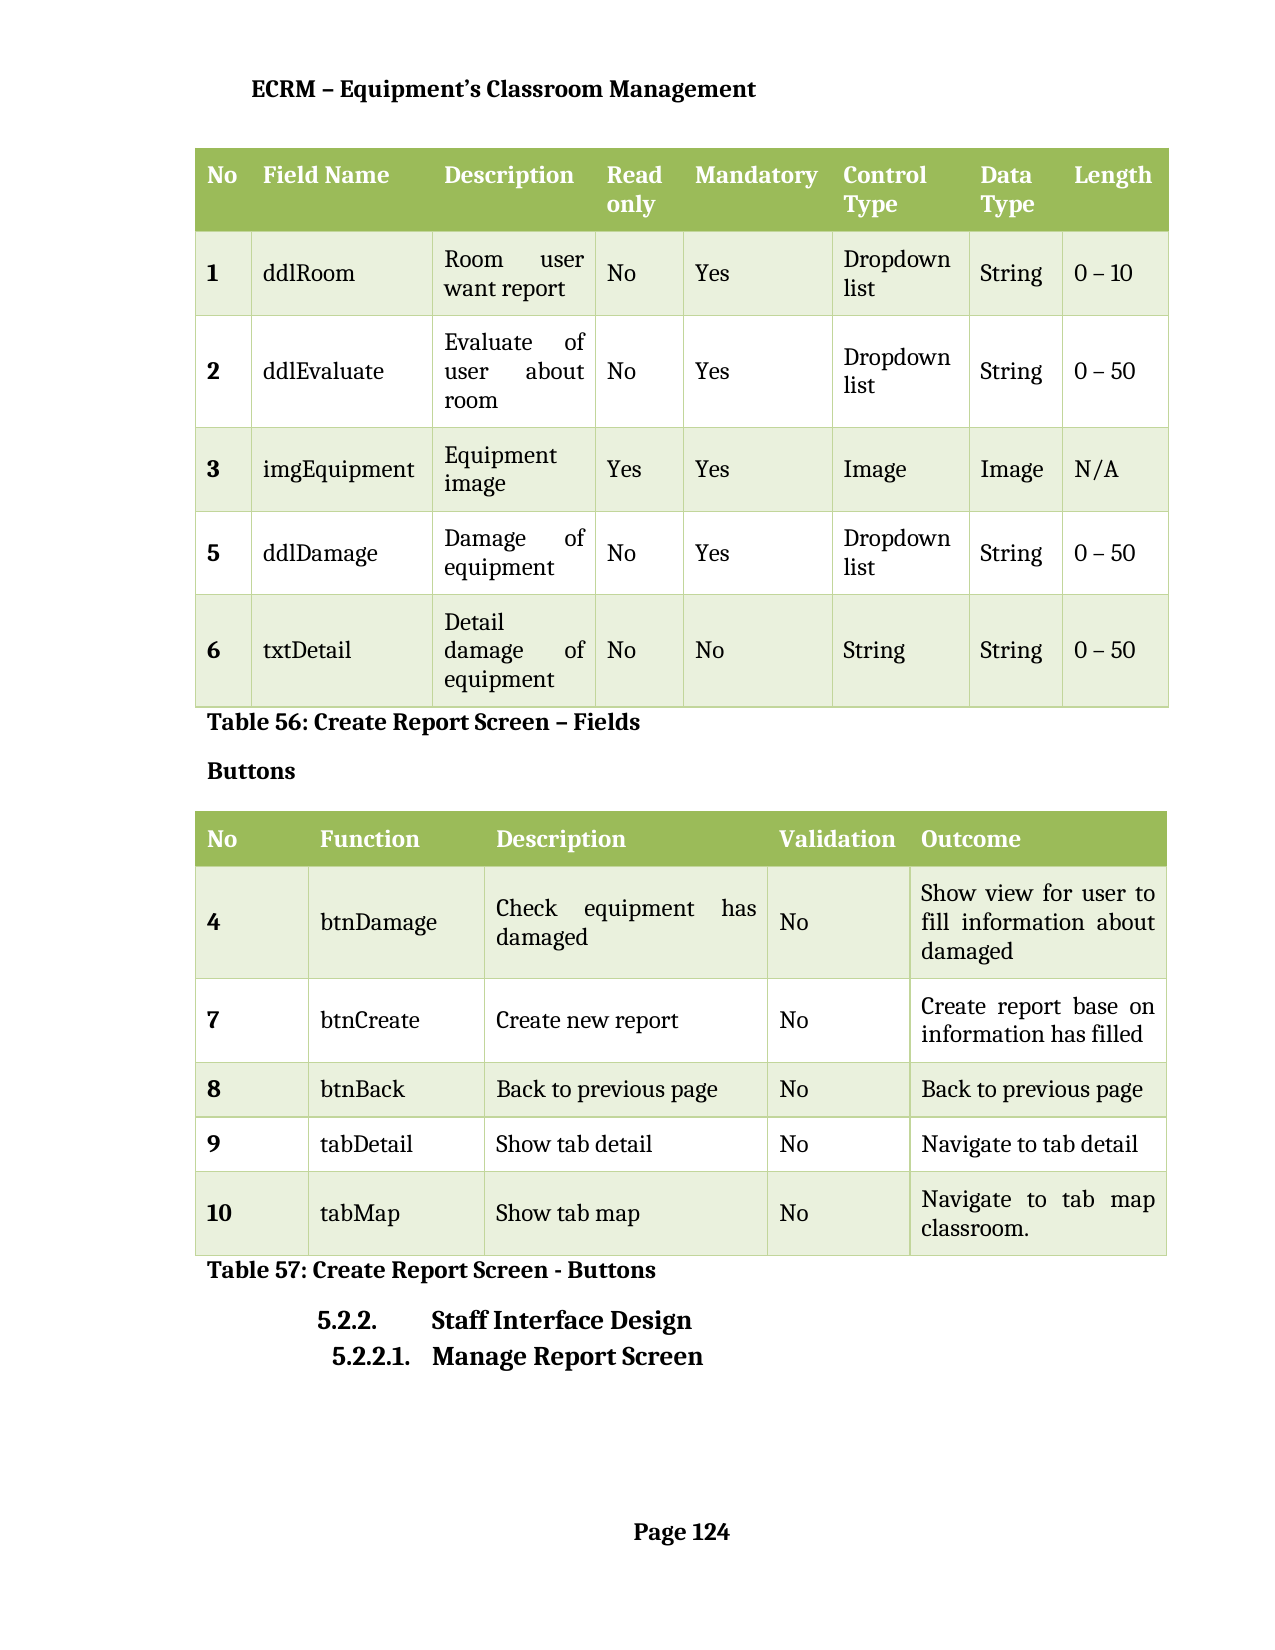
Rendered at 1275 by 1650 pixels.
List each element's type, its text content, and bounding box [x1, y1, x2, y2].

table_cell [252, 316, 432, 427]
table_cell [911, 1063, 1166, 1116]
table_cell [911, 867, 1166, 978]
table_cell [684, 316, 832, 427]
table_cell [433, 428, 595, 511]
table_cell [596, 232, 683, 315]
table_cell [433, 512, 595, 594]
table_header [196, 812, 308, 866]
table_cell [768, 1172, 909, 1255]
text Table 57: Create Report Screen - Buttons [207, 1256, 1157, 1284]
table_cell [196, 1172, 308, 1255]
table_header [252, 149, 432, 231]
list Staff Interface Design [317, 1305, 1157, 1336]
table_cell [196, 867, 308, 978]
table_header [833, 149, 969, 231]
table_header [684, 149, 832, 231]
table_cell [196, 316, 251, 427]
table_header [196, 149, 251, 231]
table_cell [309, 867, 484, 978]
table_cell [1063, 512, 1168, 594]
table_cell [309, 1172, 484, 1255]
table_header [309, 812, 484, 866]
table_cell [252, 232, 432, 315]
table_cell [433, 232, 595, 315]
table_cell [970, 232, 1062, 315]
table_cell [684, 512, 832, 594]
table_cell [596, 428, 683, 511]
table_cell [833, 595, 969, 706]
list Manage Report Screen [332, 1341, 1157, 1372]
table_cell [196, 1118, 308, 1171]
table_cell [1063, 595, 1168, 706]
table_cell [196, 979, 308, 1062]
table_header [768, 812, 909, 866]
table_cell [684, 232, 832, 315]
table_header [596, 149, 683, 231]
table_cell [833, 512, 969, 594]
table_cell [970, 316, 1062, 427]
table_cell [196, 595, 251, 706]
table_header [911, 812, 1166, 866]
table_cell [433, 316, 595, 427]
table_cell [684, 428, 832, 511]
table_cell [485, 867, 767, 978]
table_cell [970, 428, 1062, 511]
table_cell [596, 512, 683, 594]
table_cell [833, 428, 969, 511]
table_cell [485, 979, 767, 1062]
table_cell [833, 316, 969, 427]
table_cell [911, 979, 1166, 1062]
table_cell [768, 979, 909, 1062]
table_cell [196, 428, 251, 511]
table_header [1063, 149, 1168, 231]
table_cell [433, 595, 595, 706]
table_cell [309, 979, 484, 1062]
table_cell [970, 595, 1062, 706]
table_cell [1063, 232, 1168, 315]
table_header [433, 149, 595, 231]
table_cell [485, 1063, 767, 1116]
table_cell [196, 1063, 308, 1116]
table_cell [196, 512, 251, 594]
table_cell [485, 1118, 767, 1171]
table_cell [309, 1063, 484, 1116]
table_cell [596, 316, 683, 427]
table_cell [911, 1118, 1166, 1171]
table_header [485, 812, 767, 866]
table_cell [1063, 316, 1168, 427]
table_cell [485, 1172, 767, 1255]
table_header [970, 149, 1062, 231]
text Table 56: Create Report Screen – Fields [207, 708, 1157, 736]
text Buttons [207, 757, 1157, 786]
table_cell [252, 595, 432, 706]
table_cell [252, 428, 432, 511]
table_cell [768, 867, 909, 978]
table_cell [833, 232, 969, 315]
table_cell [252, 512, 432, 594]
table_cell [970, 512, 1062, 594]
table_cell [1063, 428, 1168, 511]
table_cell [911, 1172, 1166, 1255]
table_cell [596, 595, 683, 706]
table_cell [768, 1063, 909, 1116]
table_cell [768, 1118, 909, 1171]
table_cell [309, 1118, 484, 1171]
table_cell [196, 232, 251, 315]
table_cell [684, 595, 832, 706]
